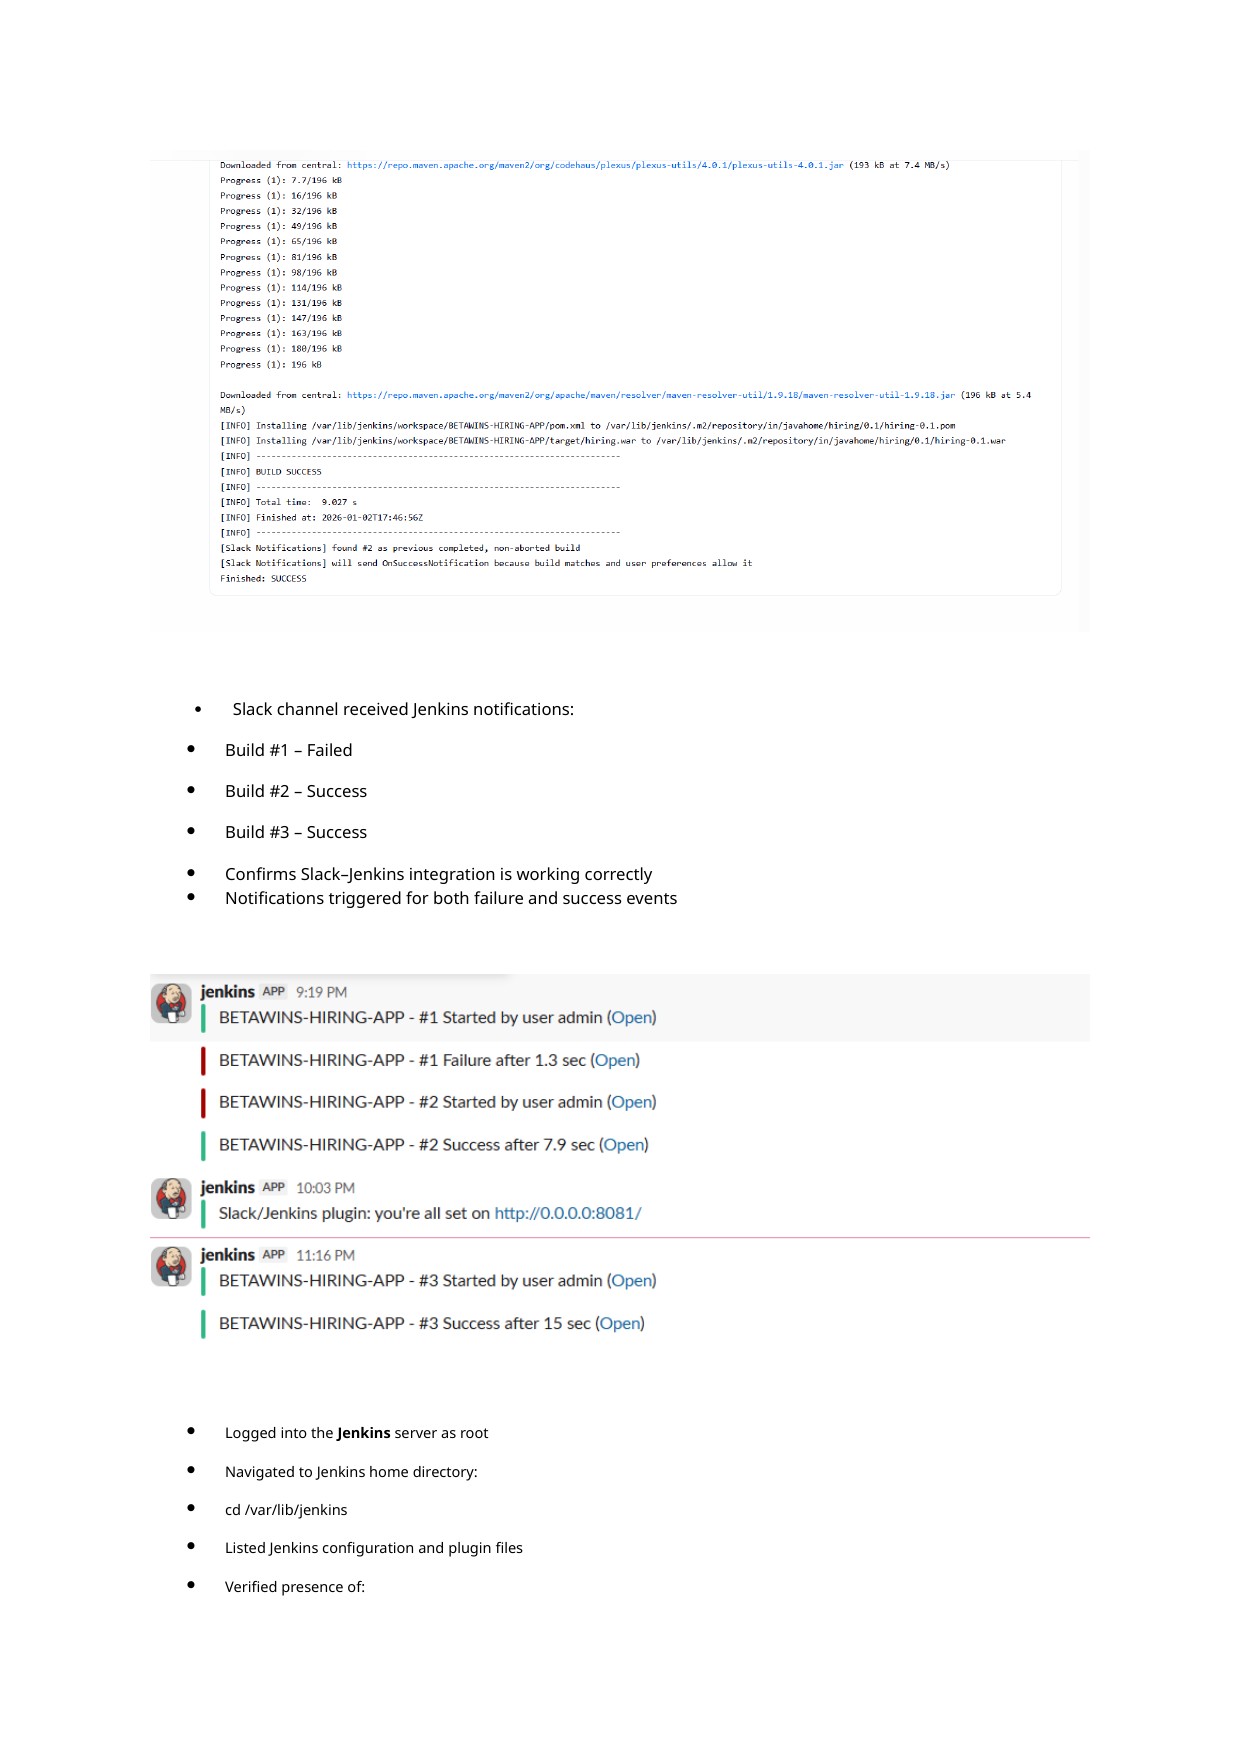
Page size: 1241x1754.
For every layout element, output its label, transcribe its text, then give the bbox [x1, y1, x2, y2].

picture [150, 974, 1091, 1358]
list Slack channel received Jenkins notifications: [195, 697, 1090, 720]
list Build #3 – Success [187, 821, 1090, 844]
list Logged into the Jenkins server as root [187, 1423, 1090, 1443]
list Verified presence of: [187, 1576, 1090, 1596]
picture [150, 150, 1091, 632]
list Notifications triggered for both failure and success events [187, 887, 1090, 909]
list Build #1 – Failed [187, 739, 1090, 761]
list cd /var/lib/jenkins [187, 1500, 1090, 1520]
list Confirms Slack–Jenkins integration is working correctly [187, 862, 1090, 885]
list Build #2 – Success [187, 780, 1090, 802]
list Listed Jenkins configuration and plugin files [187, 1538, 1090, 1558]
list Navigated to Jenkins home directory: [187, 1461, 1090, 1481]
